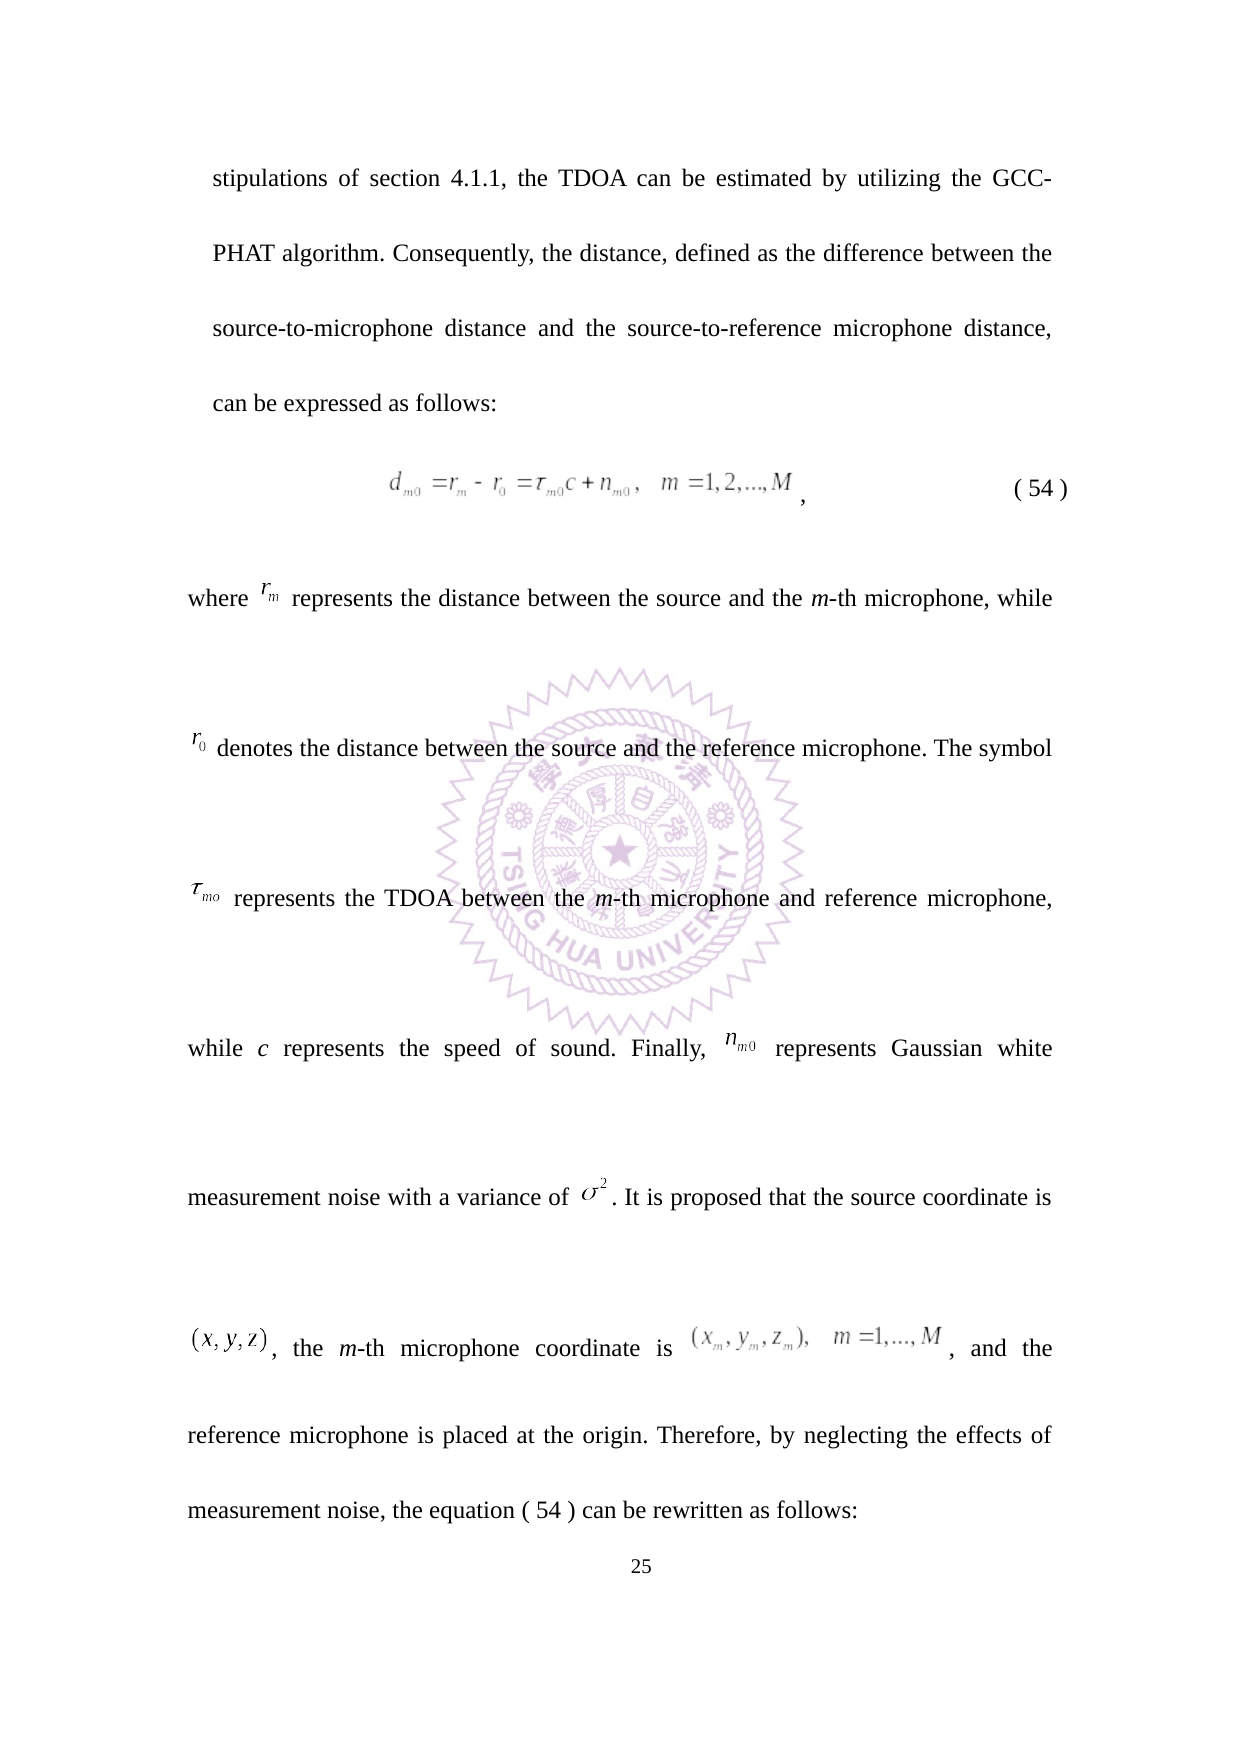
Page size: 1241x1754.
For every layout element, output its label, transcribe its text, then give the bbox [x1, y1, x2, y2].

text where represents the distance between the source and the m-th microphone, while denotes the distance between the source and the reference microphone. The symbol represents the TDOA between the m-th microphone and reference microphone, while c represents the speed of sound. Finally, represents Gaussian white measurement noise with a variance of . It is proposed that the source coordinate is , the m-th microphone coordinate is , and the reference microphone is placed at the origin. Therefore, by neglecting the effects of measurement noise, the equation ( 54 ) can be rewritten as follows: [187, 553, 1053, 1528]
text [212, 158, 1053, 421]
table_header , [199, 450, 994, 553]
table_header ( 54 ) [994, 450, 1087, 553]
